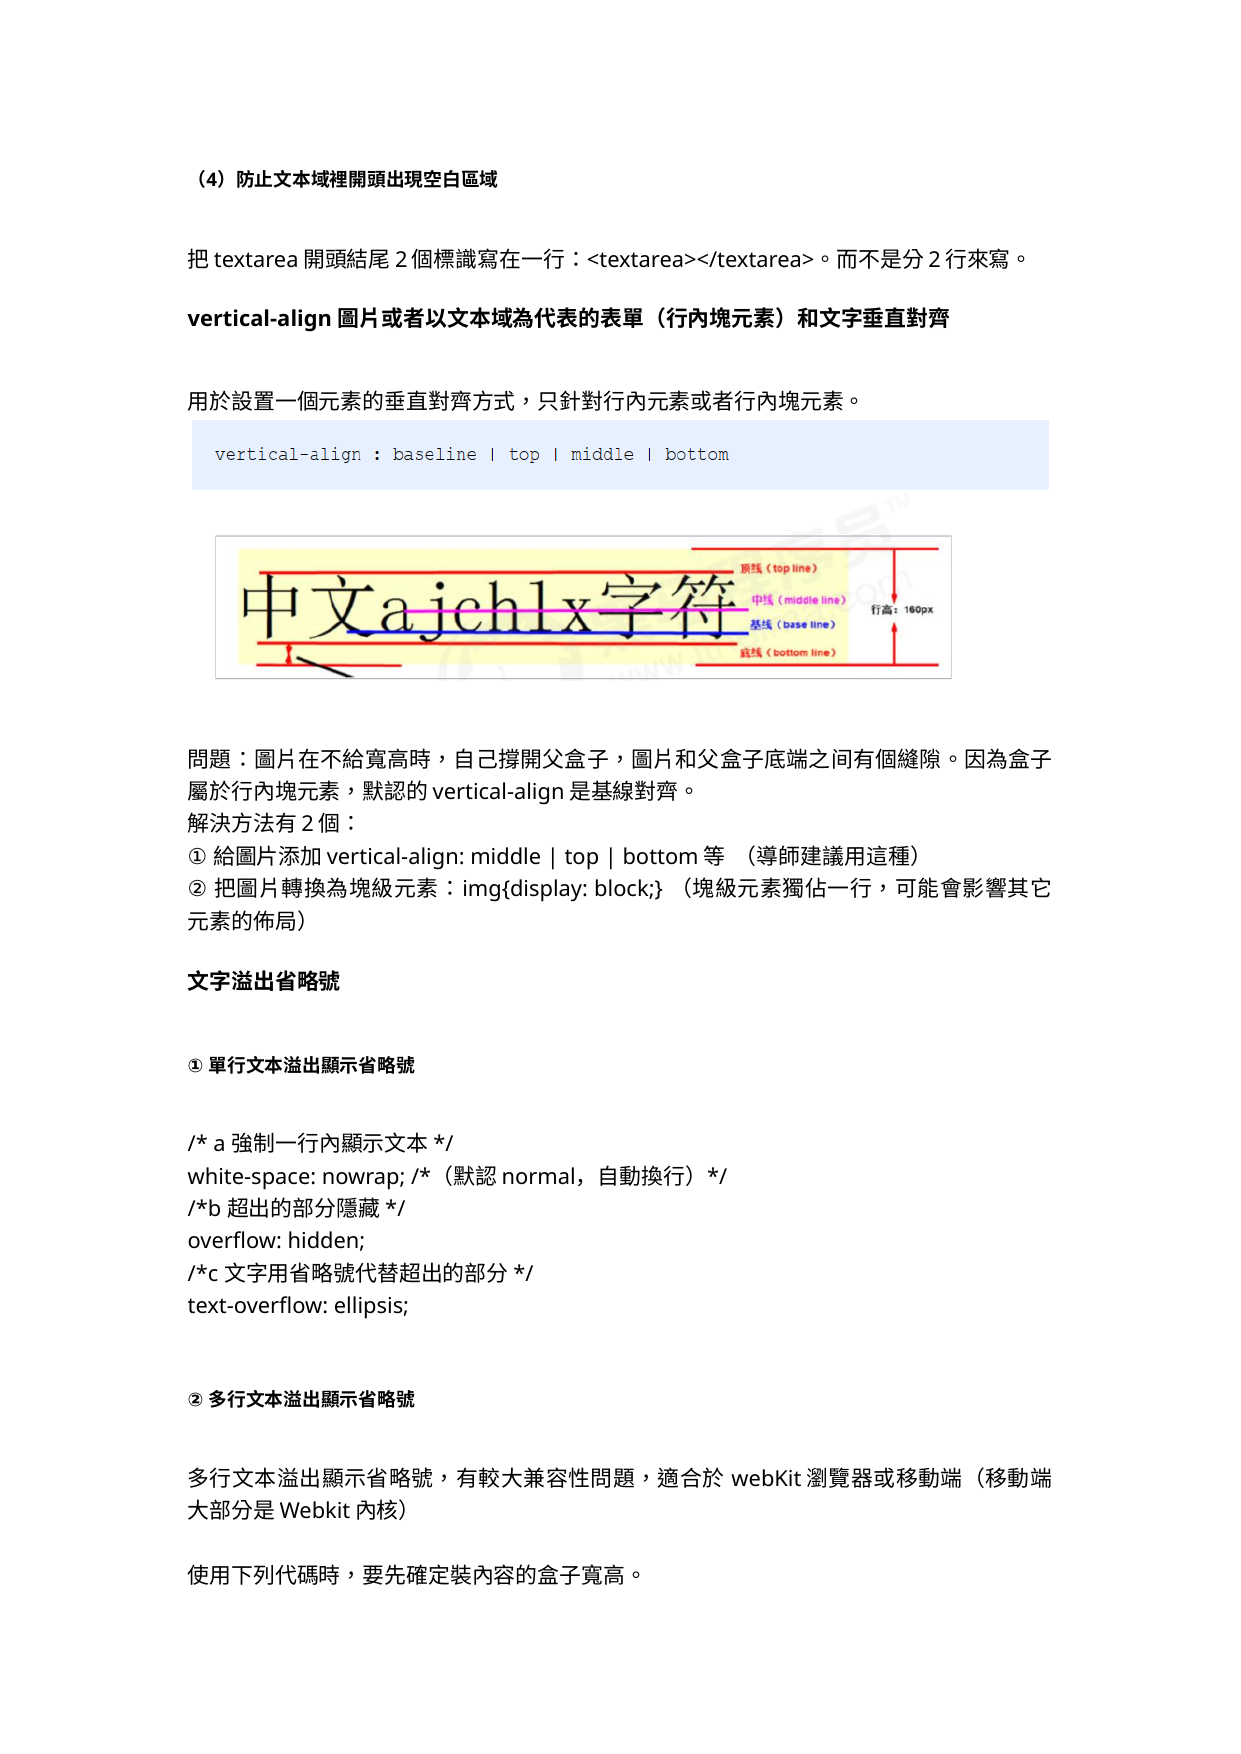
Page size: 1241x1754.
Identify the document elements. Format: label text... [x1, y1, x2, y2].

subtitle ① 單行文本溢出顯示省略號 [187, 1048, 1053, 1080]
subtitle vertical-align 圖片或者以文本域為代表的表單（行內塊元素）和文字垂直對齊 [187, 301, 1053, 333]
text 問題：圖片在不給寬高時，自己撐開父盒子，圖片和父盒子底端之间有個縫隙。因為盒子屬於行內塊元素，默認的vertical-align是基線對齊。 [187, 741, 1053, 806]
picture [187, 416, 1052, 681]
text overflow: hidden; [187, 1223, 1053, 1256]
text ① 給圖片添加vertical-align: middle | top | bottom等 （導師建議用這種） [187, 839, 1053, 871]
subtitle （4）防止文本域裡開頭出現空白區域 [187, 162, 1053, 194]
text text-overflow: ellipsis; [187, 1288, 1053, 1321]
text 多行文本溢出顯示省略號，有較大兼容性問題，適合於webKit瀏覽器或移動端（移動端大部分是Webkit內核） [187, 1460, 1053, 1525]
text ② 把圖片轉換為塊級元素：img{display: block;} （塊級元素獨佔一行，可能會影響其它元素的佈局） [187, 871, 1053, 936]
subtitle 文字溢出省略號 [187, 963, 1053, 996]
text 解決方法有2個： [187, 806, 1053, 839]
text /*b 超出的部分隱藏 */ [187, 1191, 1053, 1223]
subtitle ② 多行文本溢出顯示省略號 [187, 1382, 1053, 1415]
text 使用下列代碼時，要先確定裝內容的盒子寬高。 [187, 1558, 1053, 1590]
text /* a 強制一行內顯示文本 */ [187, 1126, 1053, 1158]
text white-space: nowrap; /*（默認normal，自動換行）*/ [187, 1158, 1053, 1191]
text /*c 文字用省略號代替超出的部分 */ [187, 1256, 1053, 1288]
text 用於設置一個元素的垂直對齊方式，只針對行內元素或者行內塊元素。 [187, 384, 1053, 416]
text 把textarea開頭結尾2個標識寫在一行：<textarea></textarea>。而不是分2行來寫。 [187, 241, 1053, 274]
